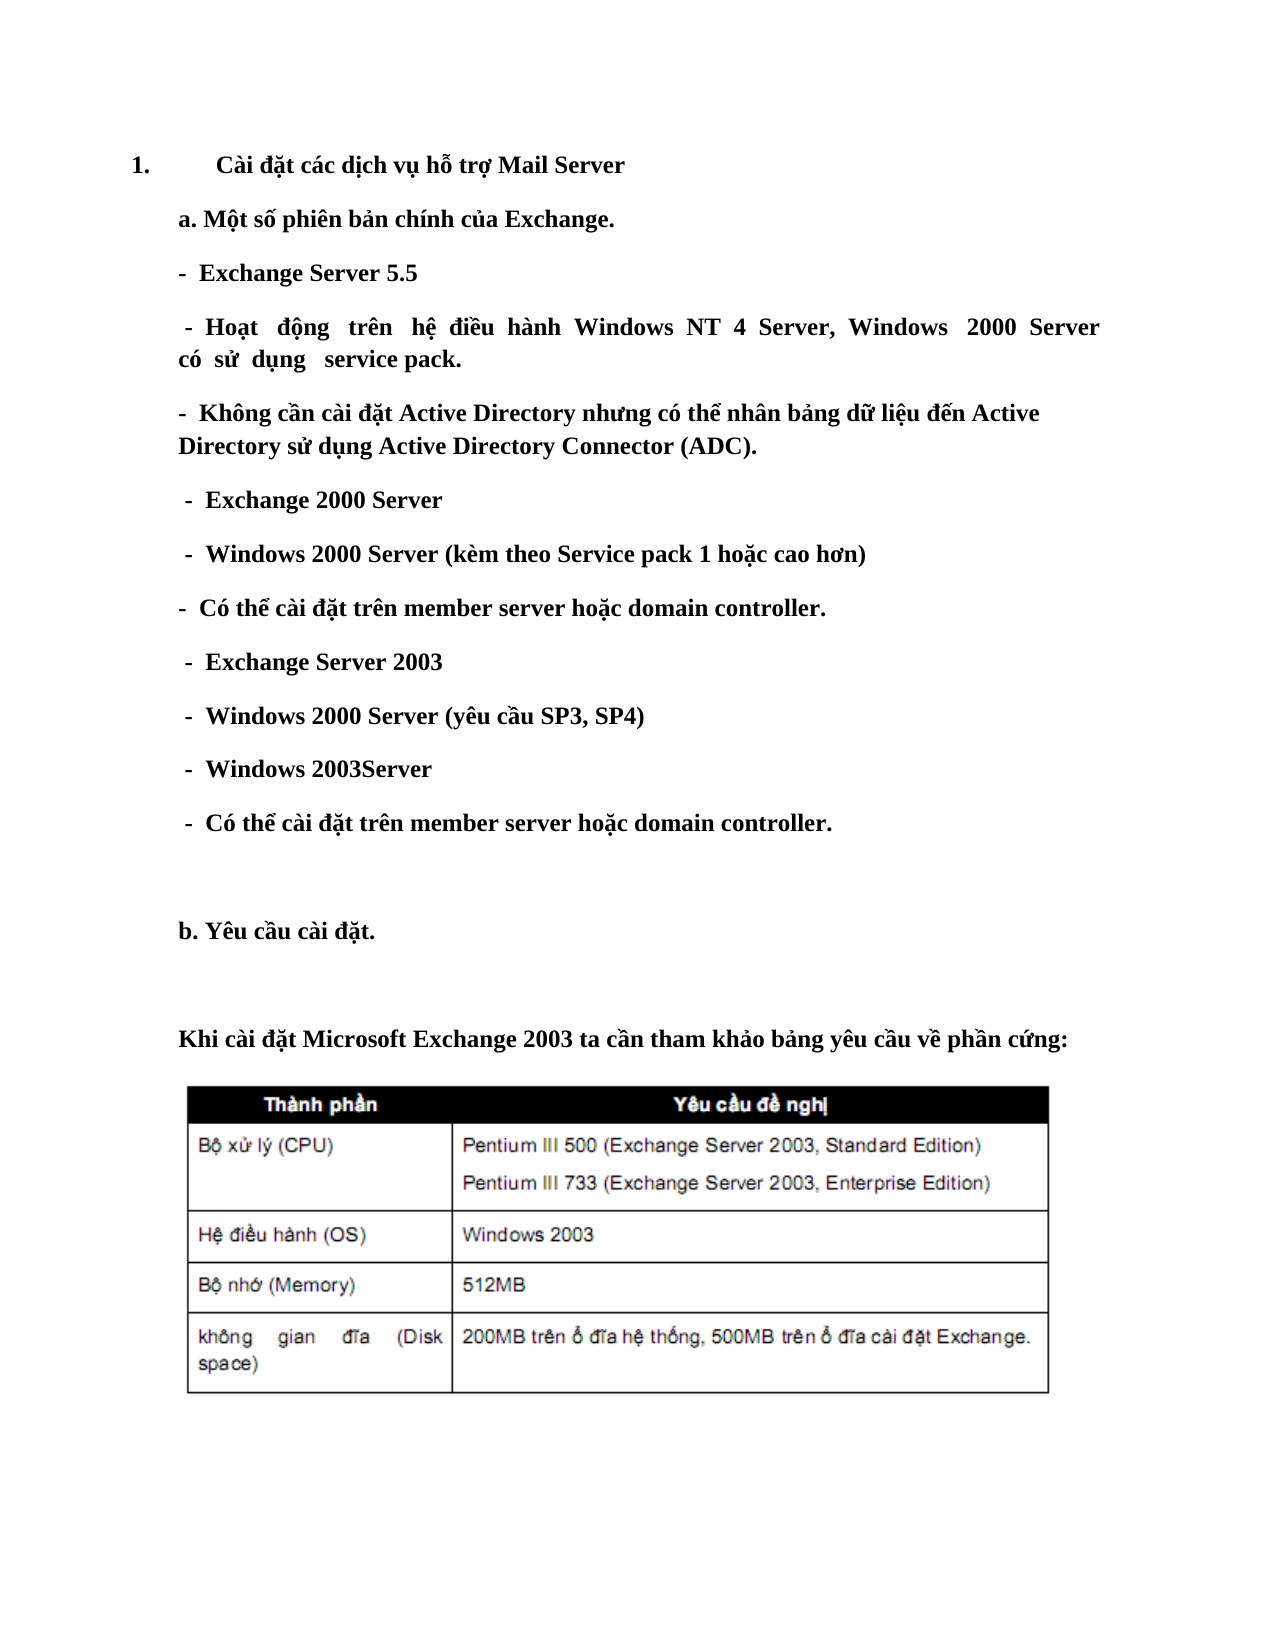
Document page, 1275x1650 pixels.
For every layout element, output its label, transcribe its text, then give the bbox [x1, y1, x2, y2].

text - Có thể cài đặt trên member server hoặc domain controller. [178, 808, 1125, 837]
picture [178, 1077, 1064, 1400]
text - Windows 2003Server [178, 754, 1125, 783]
text - Không cần cài đặt Active Directory nhưng có thể nhân bảng dữ liệu đến Active Directory sử dụng Active Directory Connector (ADC). [178, 398, 1125, 460]
text b. Yêu cầu cài đặt. [178, 916, 1125, 945]
text - Exchange 2000 Server [178, 485, 1125, 514]
text Khi cài đặt Microsoft Exchange 2003 ta cần tham khảo bảng yêu cầu về phần cứng: [178, 1024, 1125, 1053]
text - Exchange Server 5.5 [178, 258, 1125, 286]
text - Hoạt động trên hệ điều hành Windows NT 4 Server, Windows 2000 Server có sử dụng service pack. [178, 312, 1125, 373]
text - Exchange Server 2003 [178, 647, 1125, 676]
list Cài đặt các dịch vụ hỗ trợ Mail Server [131, 150, 1125, 179]
text a. Một số phiên bản chính của Exchange. [178, 204, 1125, 233]
text - Có thể cài đặt trên member server hoặc domain controller. [178, 593, 1125, 622]
text - Windows 2000 Server (kèm theo Service pack 1 hoặc cao hơn) [178, 539, 1125, 568]
text - Windows 2000 Server (yêu cầu SP3, SP4) [178, 701, 1125, 729]
